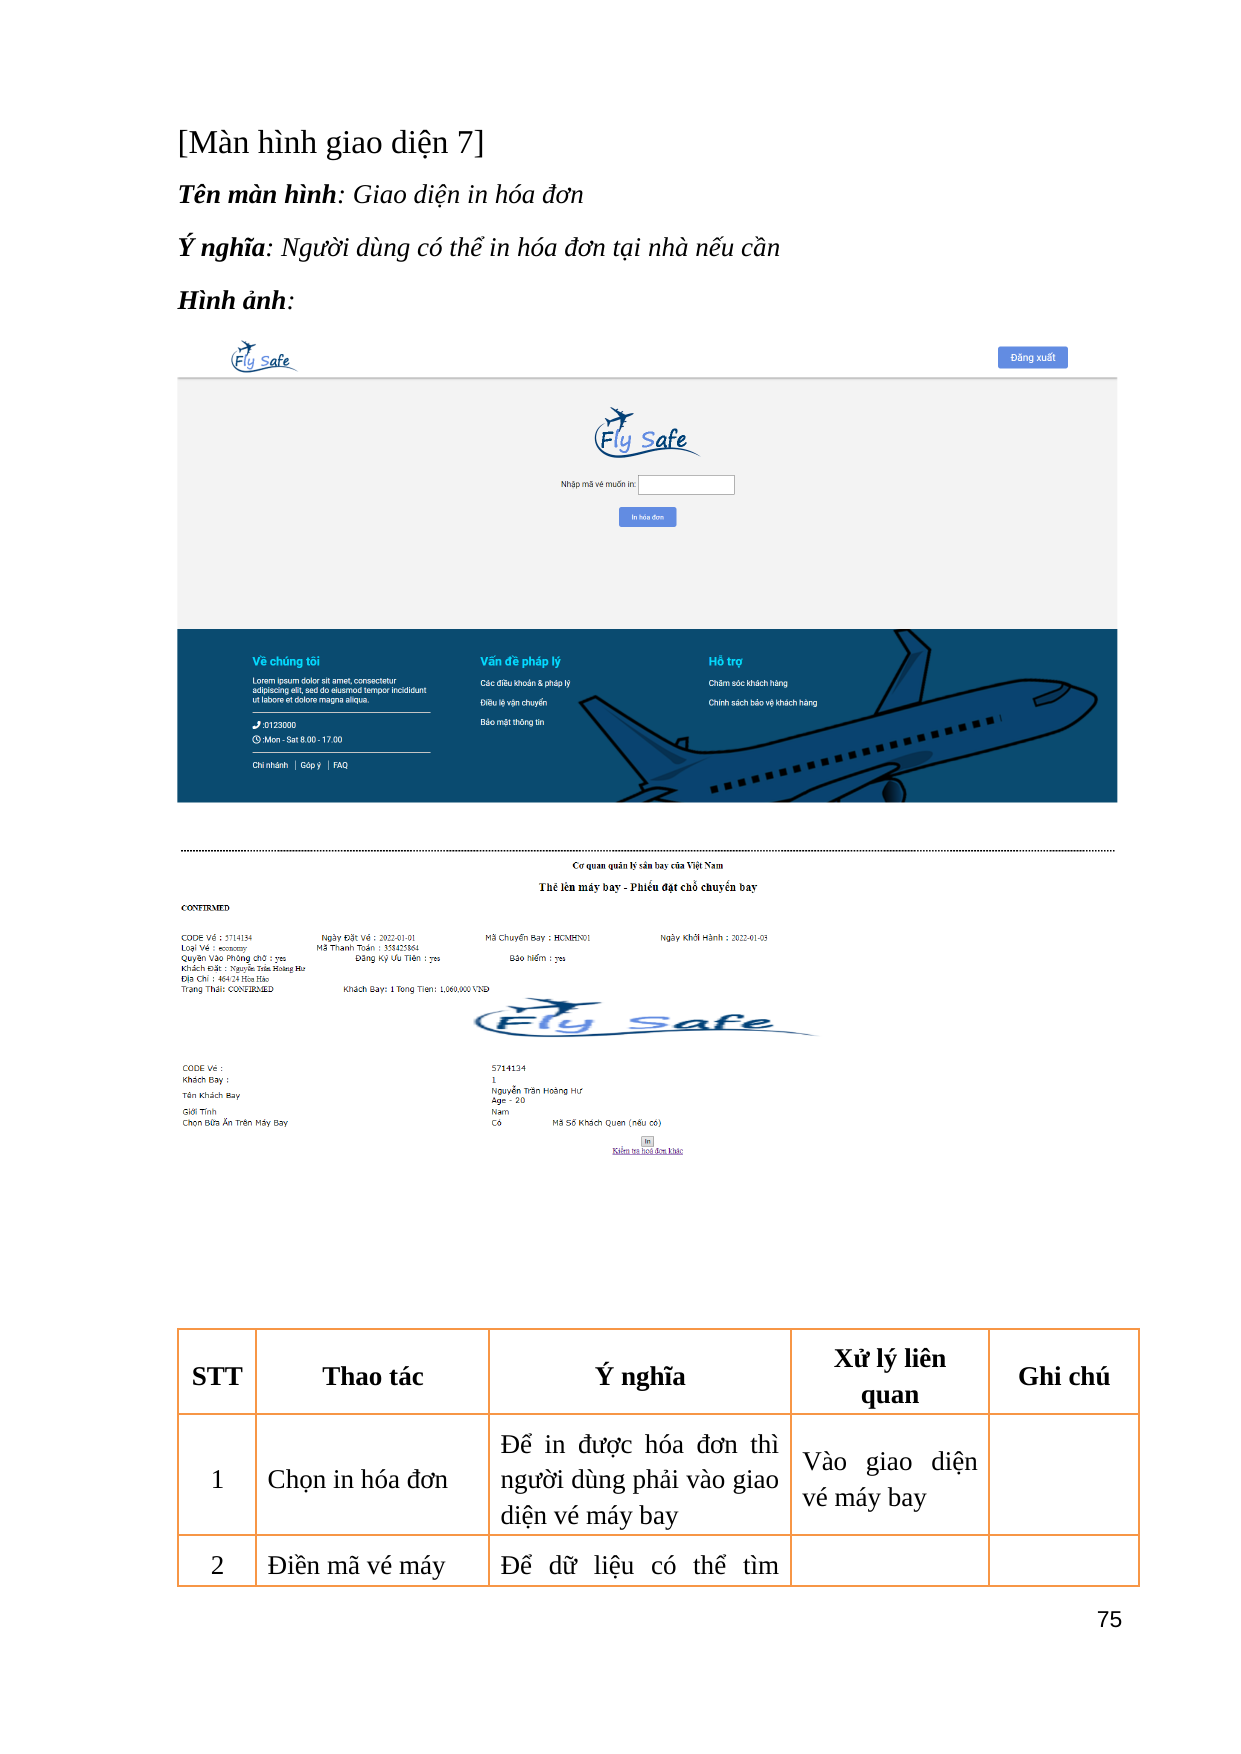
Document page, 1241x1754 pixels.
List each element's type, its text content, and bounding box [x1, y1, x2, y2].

table_cell Điền mã vé máy [257, 1536, 488, 1584]
table_cell [792, 1536, 988, 1584]
text Ý nghĩa: Người dùng có thể in hóa đơn tại nhà nếu cần [177, 231, 1122, 262]
text Tên màn hình: Giao diện in hóa đơn [177, 178, 1122, 209]
table_cell [990, 1415, 1138, 1534]
picture [177, 842, 1118, 1320]
table_cell Để in được hóa đơn thì người dùng phải vào giao diện vé máy bay [490, 1415, 790, 1534]
text Hình ảnh: [177, 284, 1122, 315]
table_header Thao tác [257, 1330, 488, 1413]
table_cell [990, 1536, 1138, 1584]
table_header Ý nghĩa [490, 1330, 790, 1413]
table_cell 1 [179, 1415, 255, 1534]
picture [177, 337, 1118, 823]
table_cell 2 [179, 1536, 255, 1584]
table_cell Vào giao diện vé máy bay [792, 1415, 988, 1534]
table_header Ghi chú [990, 1330, 1138, 1413]
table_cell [490, 1536, 790, 1584]
subtitle [Màn hình giao diện 7] [177, 122, 1122, 160]
table_header Xử lý liên quan [792, 1330, 988, 1413]
table_cell Chọn in hóa đơn [257, 1415, 488, 1534]
table_header STT [179, 1330, 255, 1413]
